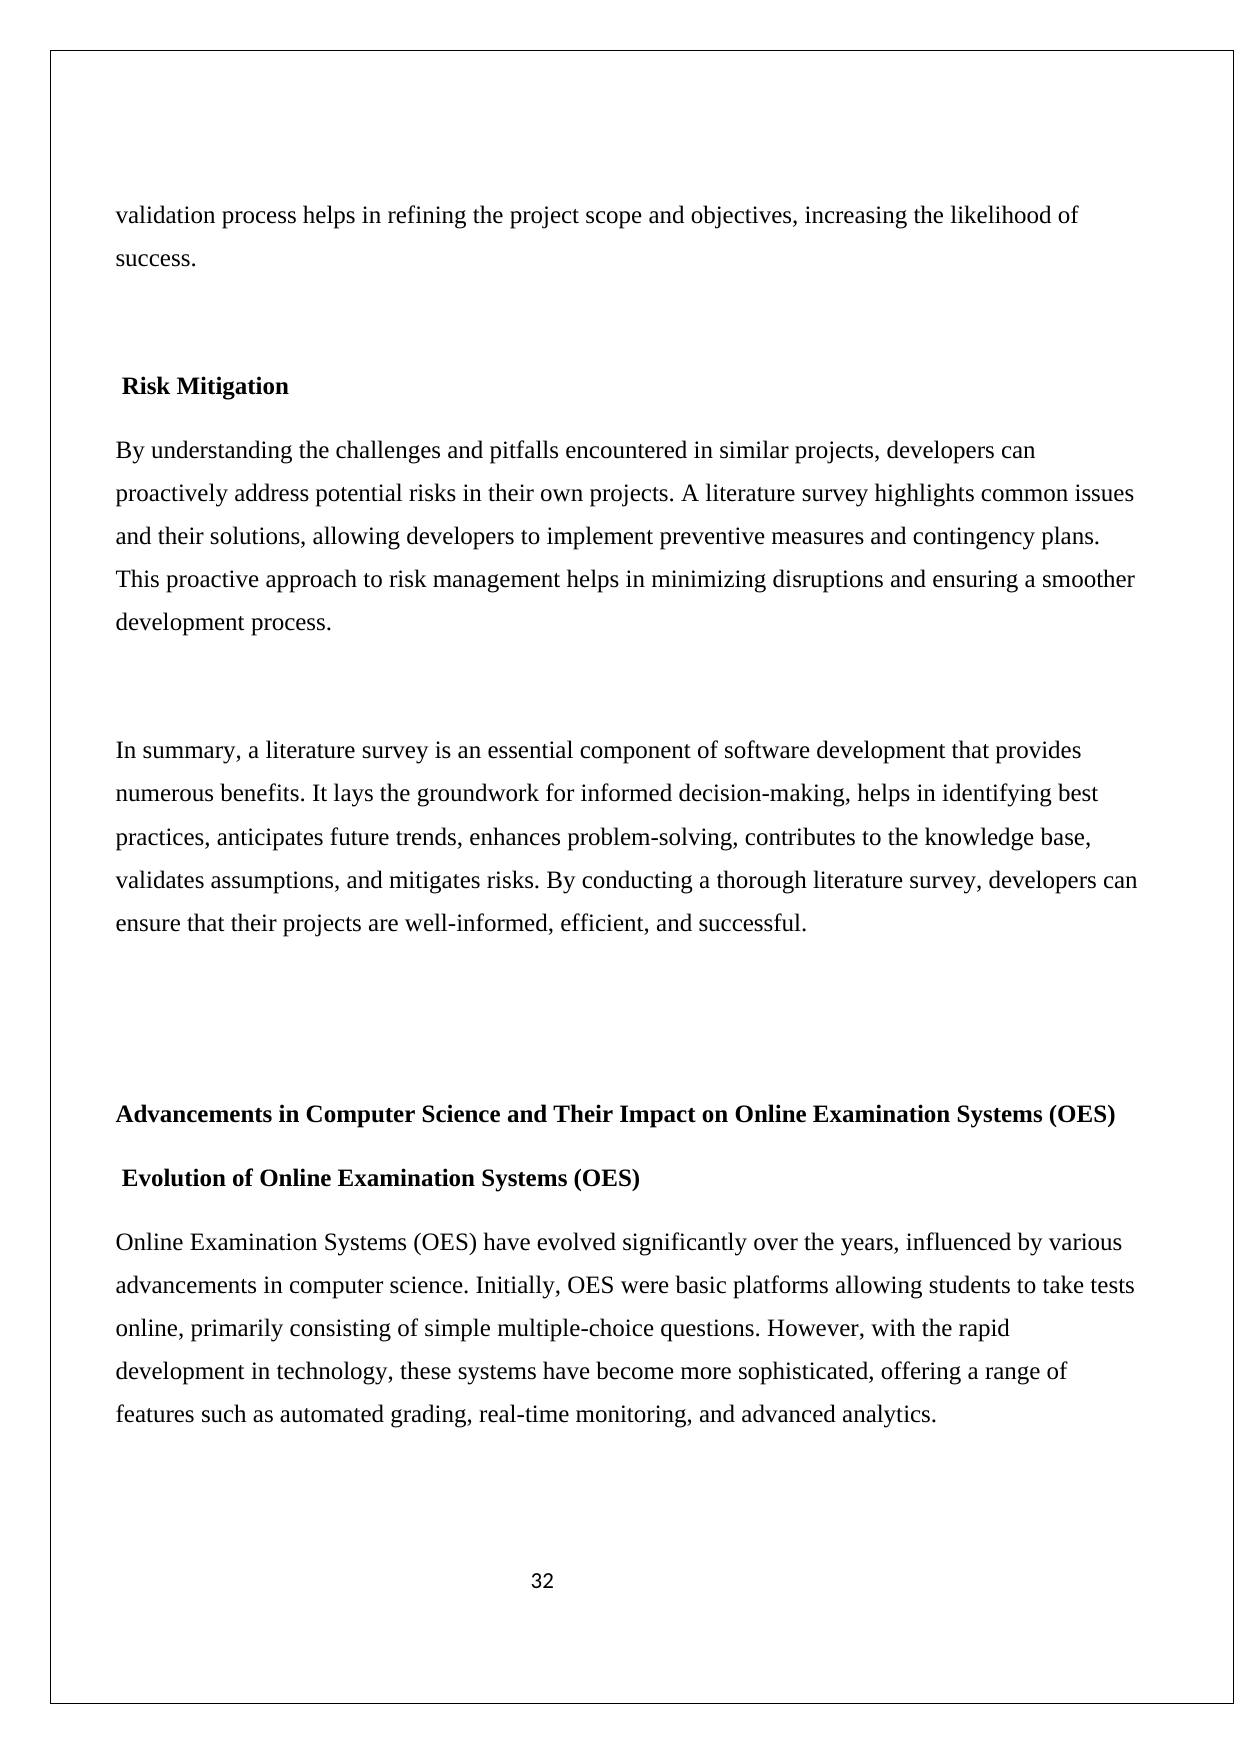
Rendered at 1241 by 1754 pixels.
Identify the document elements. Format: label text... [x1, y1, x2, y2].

text Risk Mitigation [115, 371, 1139, 400]
text In summary, a literature survey is an essential component of software development that provides numerous benefits. It lays the groundwork for informed decision-making, helps in identifying best practices, anticipates future trends, enhances problem-solving, contributes to the knowledge base, validates assumptions, and mitigates risks. By conducting a thorough literature survey, developers can ensure that their projects are well-informed, efficient, and successful. [115, 735, 1139, 937]
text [115, 200, 1139, 272]
text By understanding the challenges and pitfalls encountered in similar projects, developers can proactively address potential risks in their own projects. A literature survey highlights common issues and their solutions, allowing developers to implement preventive measures and contingency plans. This proactive approach to risk management helps in minimizing disruptions and ensuring a smoother development process. [115, 435, 1139, 636]
text Online Examination Systems (OES) have evolved significantly over the years, influenced by various advancements in computer science. Initially, OES were basic platforms allowing students to take tests online, primarily consisting of simple multiple-choice questions. However, with the rapid development in technology, these systems have become more sophisticated, offering a range of features such as automated grading, real-time monitoring, and advanced analytics. [115, 1227, 1139, 1428]
text Advancements in Computer Science and Their Impact on Online Examination Systems (OES) [115, 1099, 1139, 1127]
text Evolution of Online Examination Systems (OES) [115, 1163, 1139, 1191]
